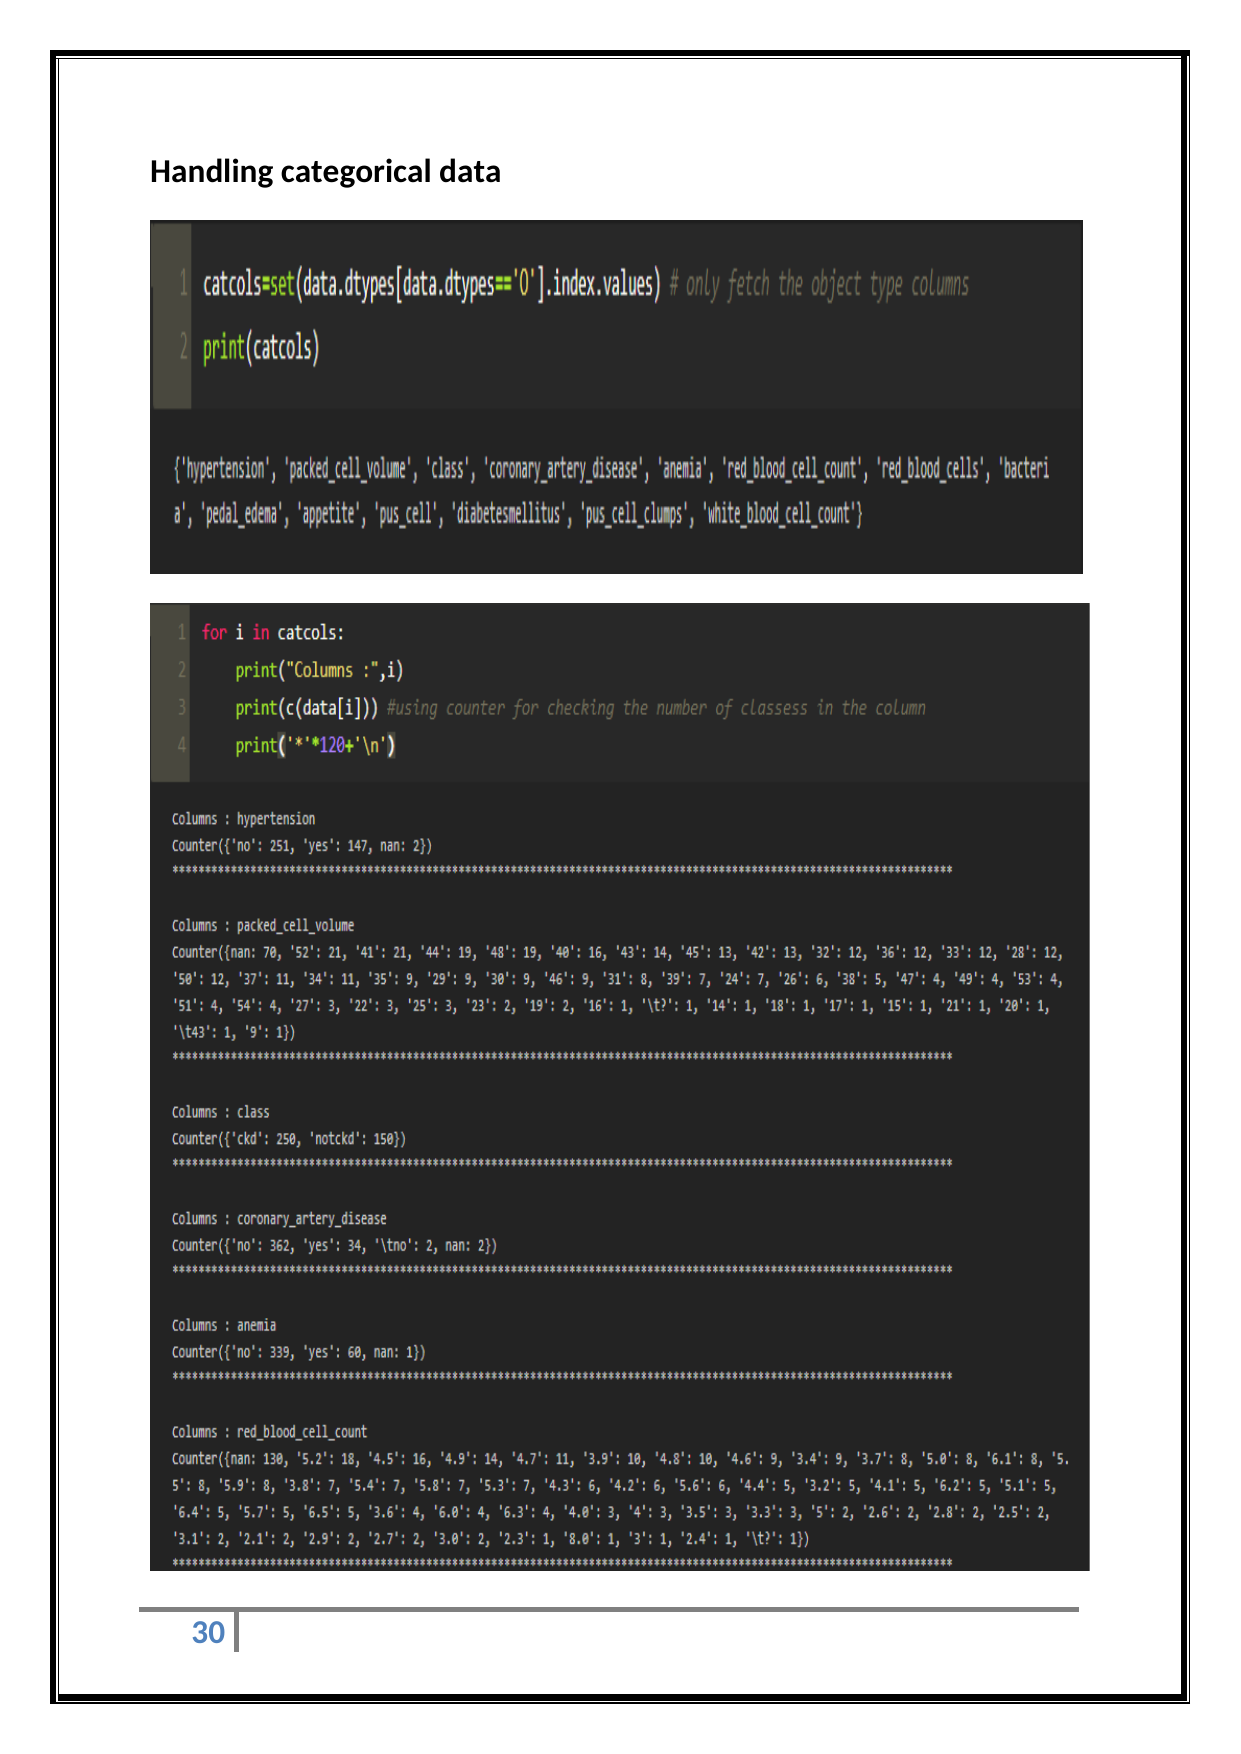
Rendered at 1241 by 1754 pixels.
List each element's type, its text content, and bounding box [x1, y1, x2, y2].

text Handling categorical data [150, 150, 1090, 191]
picture [150, 220, 1083, 574]
picture [150, 603, 1090, 1571]
